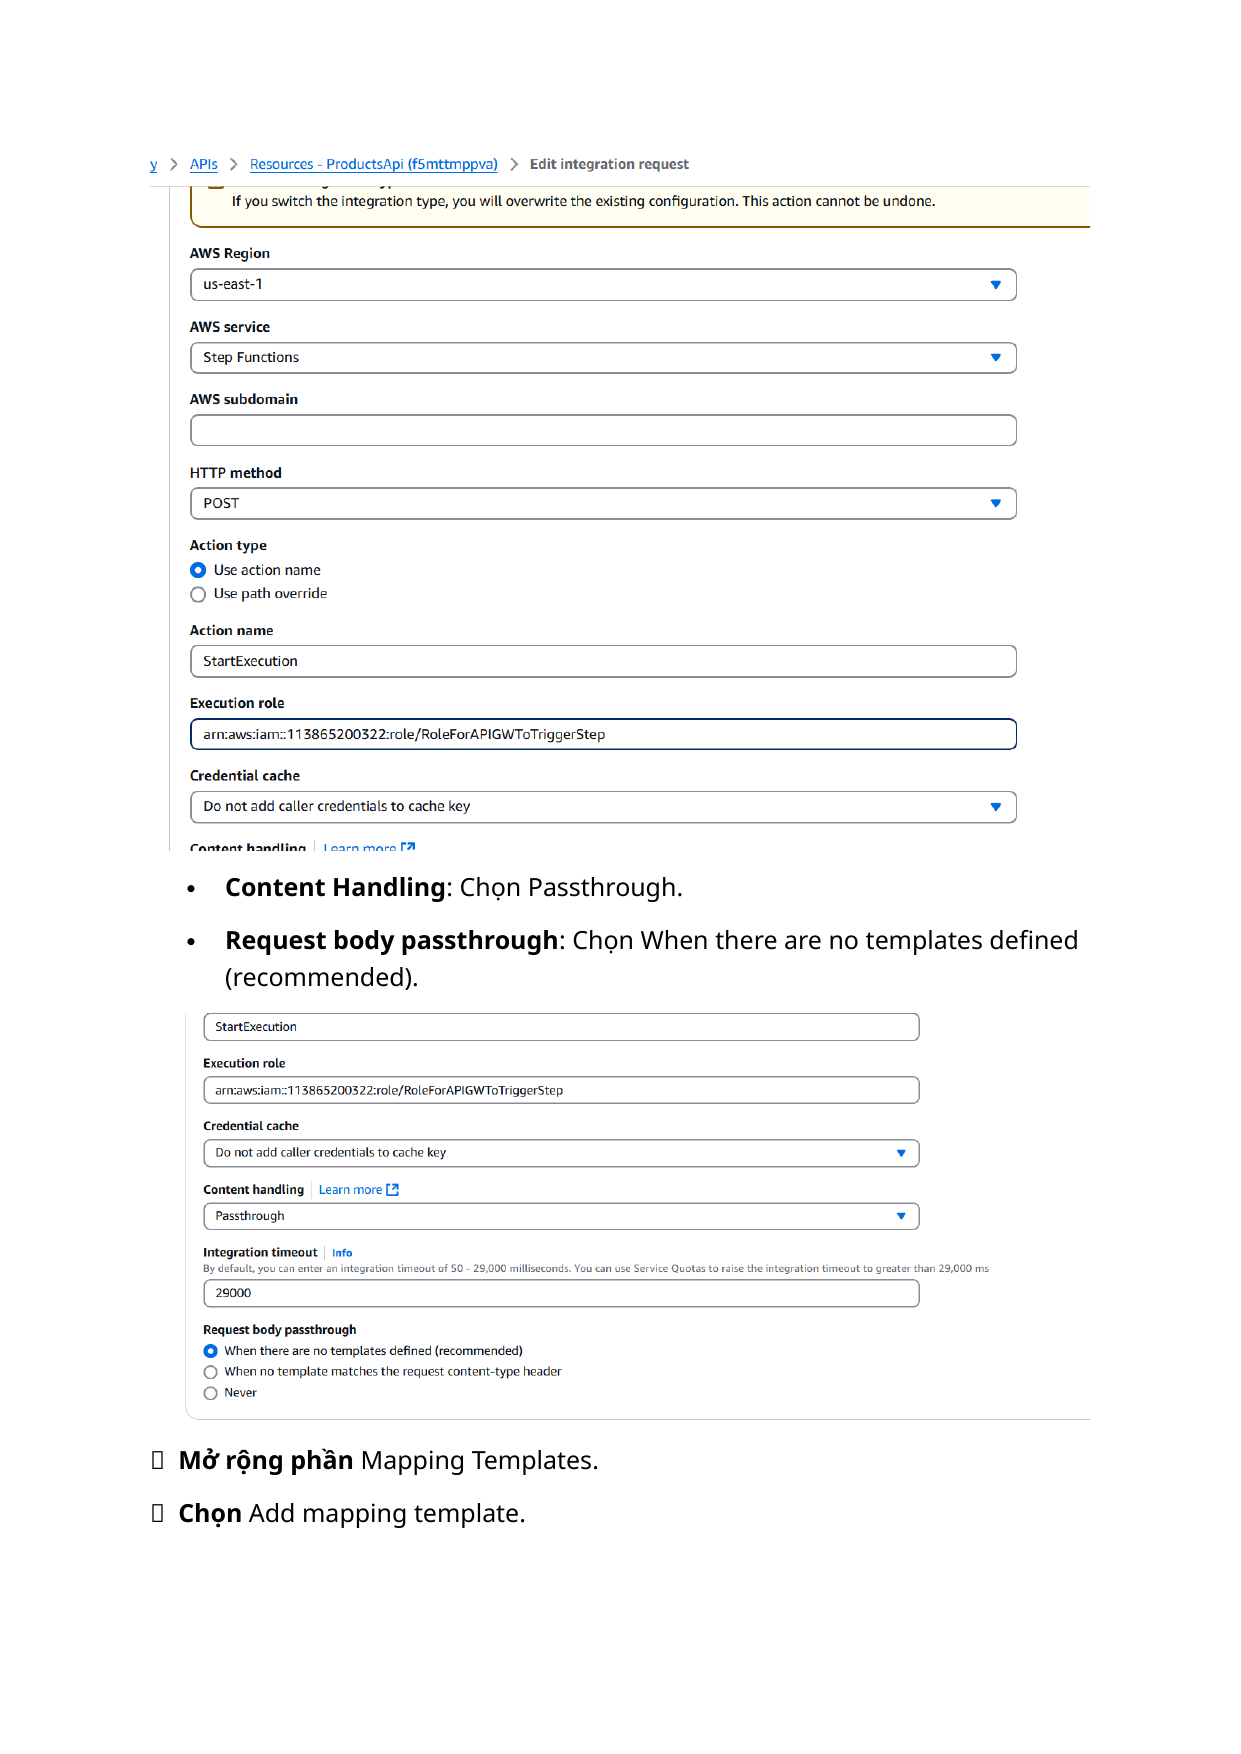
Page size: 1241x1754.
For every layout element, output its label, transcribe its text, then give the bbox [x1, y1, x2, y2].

list Content Handling: Chọn Passthrough. [187, 869, 1090, 903]
list Request body passthrough: Chọn When there are no templates defined (recommended). [187, 923, 1090, 994]
picture [150, 150, 1091, 851]
text  Chọn Add mapping template. [150, 1496, 1090, 1530]
picture [150, 1013, 1091, 1424]
text  Mở rộng phần Mapping Templates. [150, 1443, 1090, 1477]
